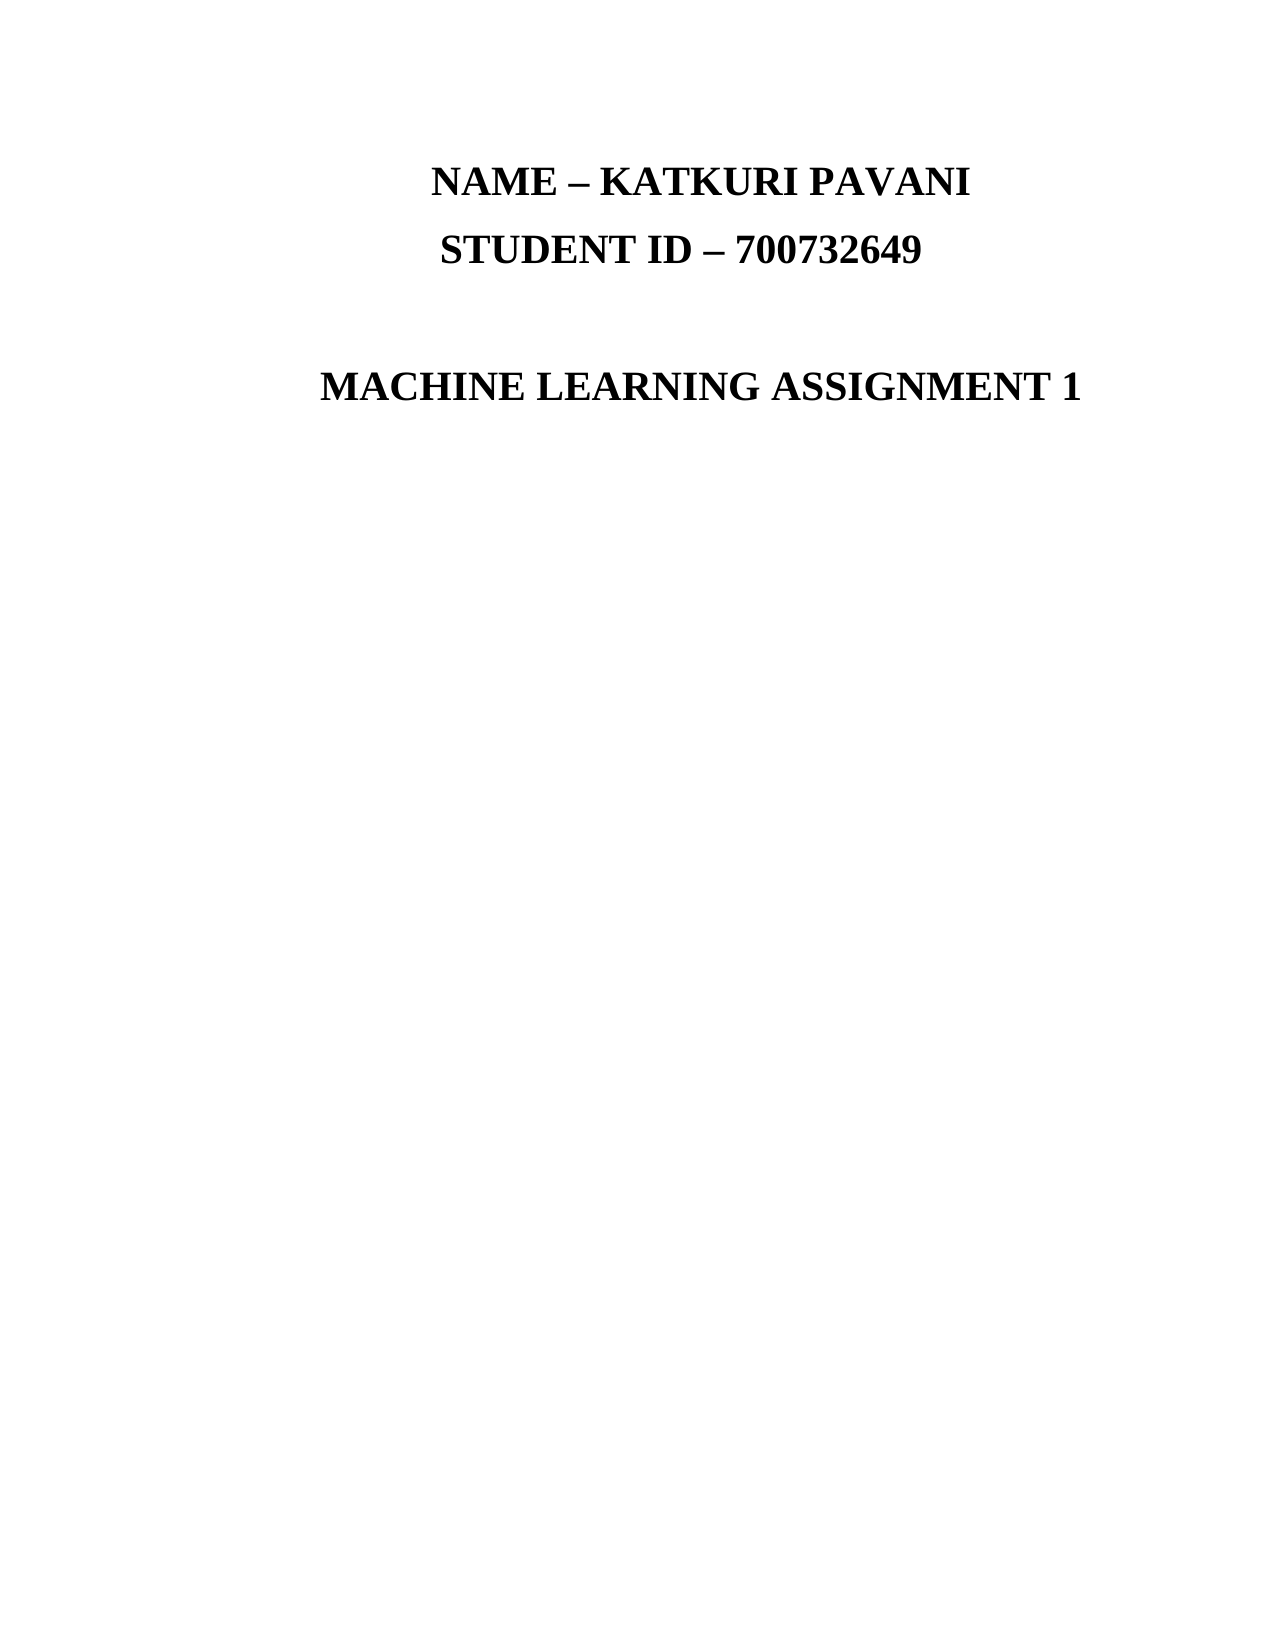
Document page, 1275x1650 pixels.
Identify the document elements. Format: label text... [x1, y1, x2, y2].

text NAME – KATKURI PAVANI [139, 156, 1262, 204]
text STUDENT ID – 700732649 [364, 224, 1262, 272]
text MACHINE LEARNING ASSIGNMENT 1 [139, 361, 1262, 409]
